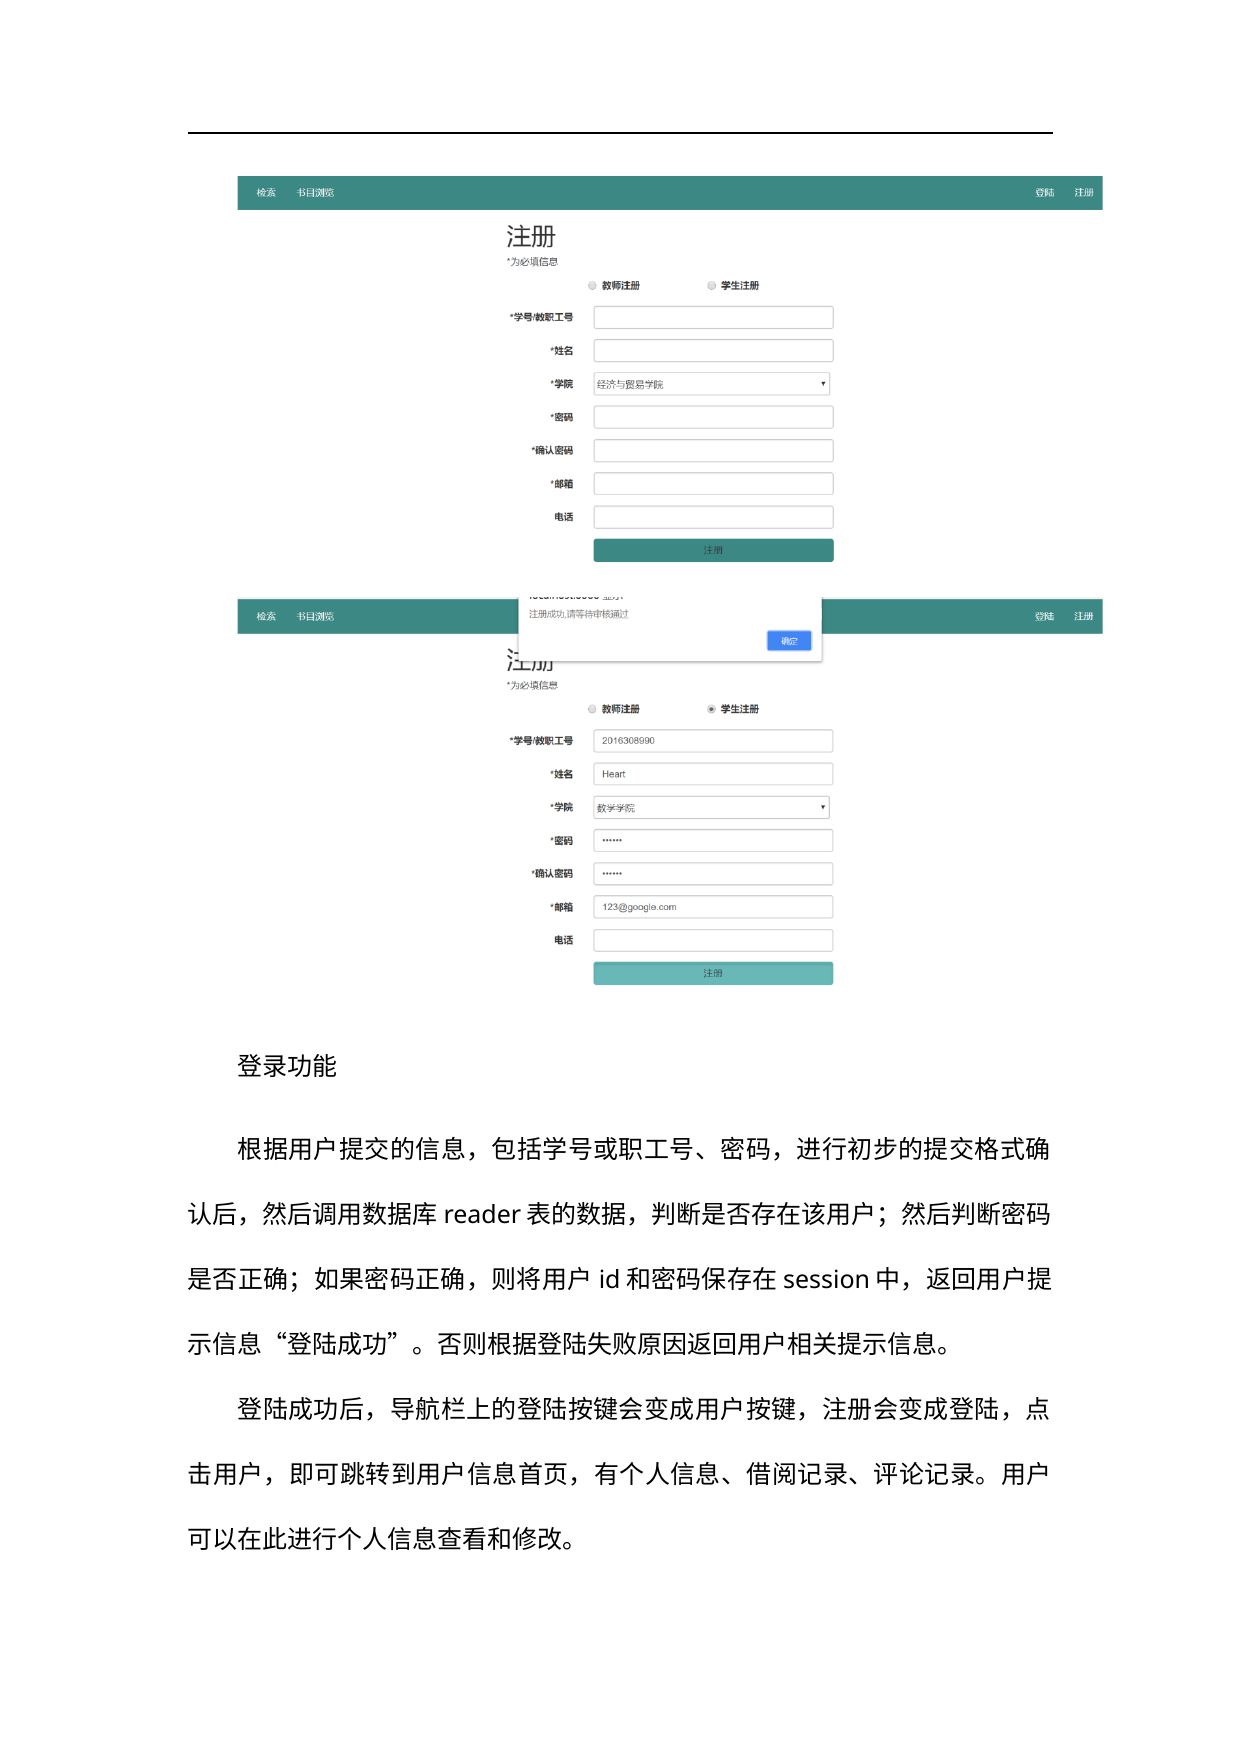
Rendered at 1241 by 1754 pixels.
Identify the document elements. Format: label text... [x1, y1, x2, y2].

text 登陆成功后，导航栏上的登陆按键会变成用户按键，注册会变成登陆，点击用户，即可跳转到用户信息首页，有个人信息、借阅记录、评论记录。用户可以在此进行个人信息查看和修改。 [187, 1376, 1053, 1571]
picture [237, 176, 1103, 571]
text 根据用户提交的信息，包括学号或职工号、密码，进行初步的提交格式确认后，然后调用数据库reader表的数据，判断是否存在该用户；然后判断密码是否正确；如果密码正确，则将用户id和密码保存在session中，返回用户提示信息“登陆成功”。否则根据登陆失败原因返回用户相关提示信息。 [187, 1116, 1053, 1376]
picture [237, 597, 1103, 994]
subtitle 登录功能 [187, 1032, 1053, 1097]
